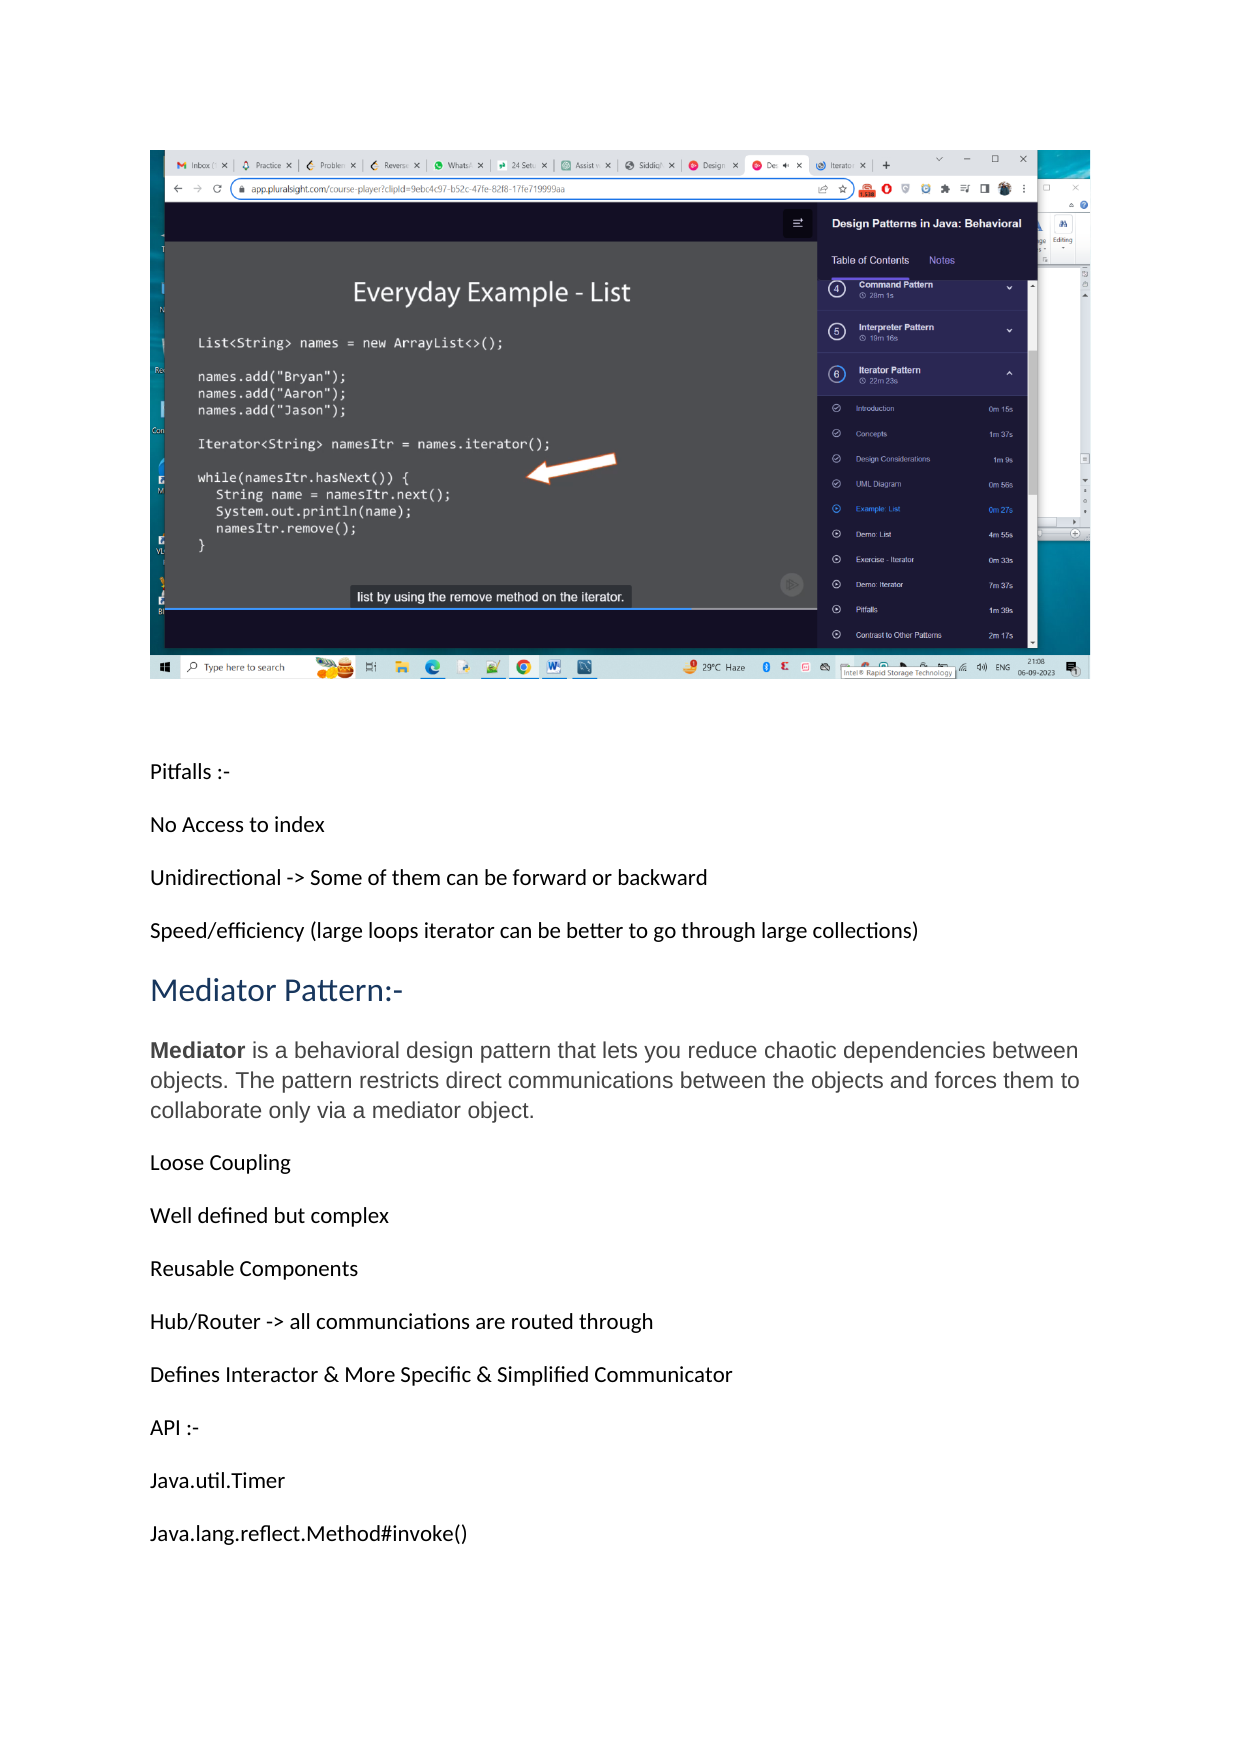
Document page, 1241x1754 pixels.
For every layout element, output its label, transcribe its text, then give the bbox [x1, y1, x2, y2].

text Java.lang.reflect.Method#invoke() [150, 1519, 1090, 1547]
text Well defined but complex [150, 1201, 1090, 1229]
text No Access to index [150, 810, 1090, 838]
text Mediator is a behavioral design pattern that lets you reduce chaotic dependencies between objects. The pattern restricts direct communications between the objects and forces them to collaborate only via a mediator object. [150, 1037, 1090, 1123]
text Defines Interactor & More Specific & Simplified Communicator [150, 1360, 1090, 1388]
text Java.util.Timer [150, 1466, 1090, 1494]
text Loose Coupling [150, 1148, 1090, 1176]
text Unidirectional -> Some of them can be forward or backward [150, 863, 1090, 891]
text Reusable Components [150, 1254, 1090, 1282]
text Mediator Pattern:- [150, 969, 1090, 1010]
text Hub/Router -> all communciations are routed through [150, 1307, 1090, 1335]
text API :- [150, 1413, 1090, 1441]
picture [150, 150, 1091, 679]
text Pitfalls :- [150, 757, 1090, 785]
text Speed/efficiency (large loops iterator can be better to go through large collections) [150, 916, 1090, 944]
